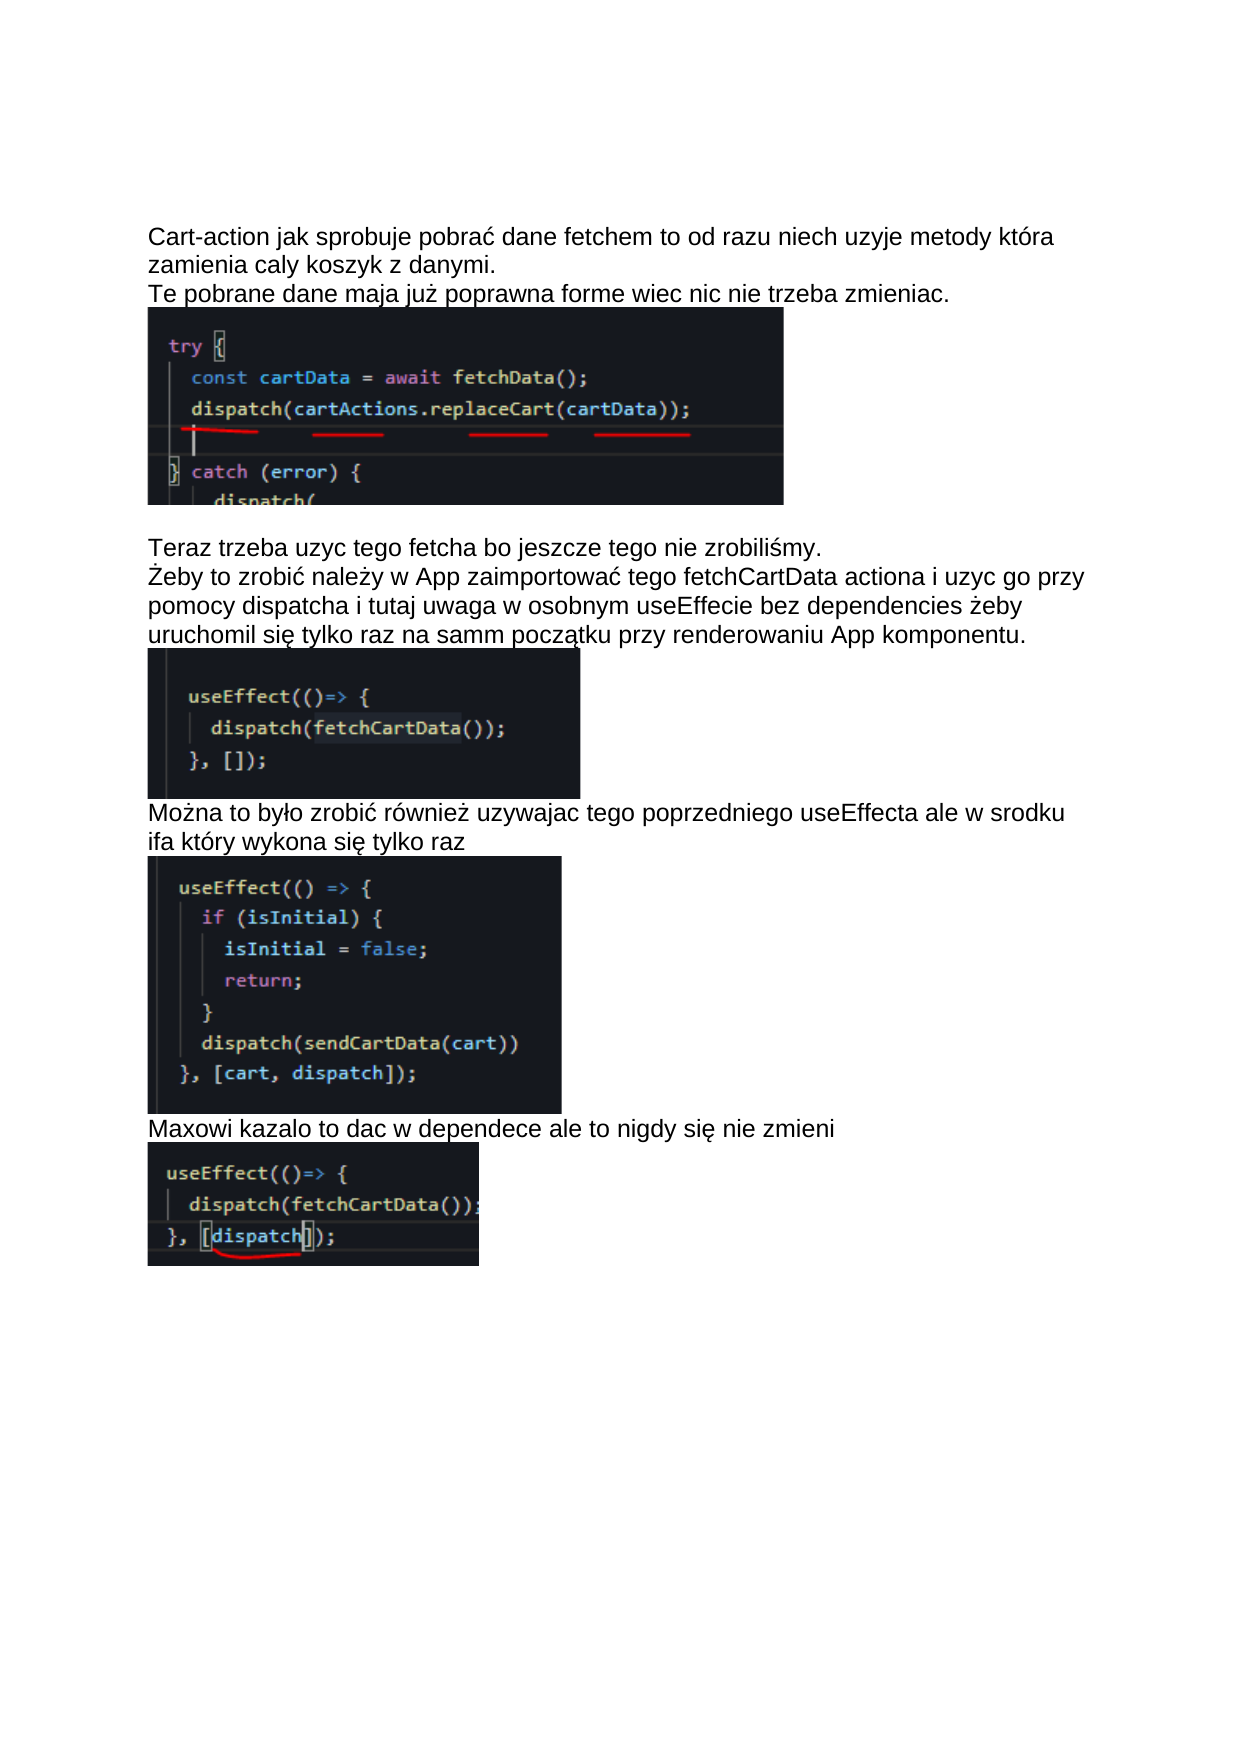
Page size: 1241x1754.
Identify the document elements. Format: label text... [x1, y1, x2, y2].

text Teraz trzeba uzyc tego fetcha bo jeszcze tego nie zrobiliśmy. [148, 533, 1093, 562]
picture [147, 307, 784, 505]
picture [147, 1142, 479, 1266]
text Maxowi kazalo to dac w dependece ale to nigdy się nie zmieni [148, 1114, 1093, 1142]
picture [147, 856, 562, 1114]
text Można to było zrobić również uzywajac tego poprzedniego useEffecta ale w srodku ifa który wykona się tylko raz [148, 798, 1093, 856]
text Te pobrane dane maja już poprawna forme wiec nic nie trzeba zmieniac. [148, 279, 1093, 308]
text Cart-action jak sprobuje pobrać dane fetchem to od razu niech uzyje metody która zamienia caly koszyk z danymi. [148, 222, 1093, 279]
picture [147, 648, 581, 799]
text Żeby to zrobić należy w App zaimportować tego fetchCartData actiona i uzyc go przy pomocy dispatcha i tutaj uwaga w osobnym useEffecie bez dependencies żeby uruchomil się tylko raz na samm początku przy renderowaniu App komponentu. [148, 562, 1093, 648]
